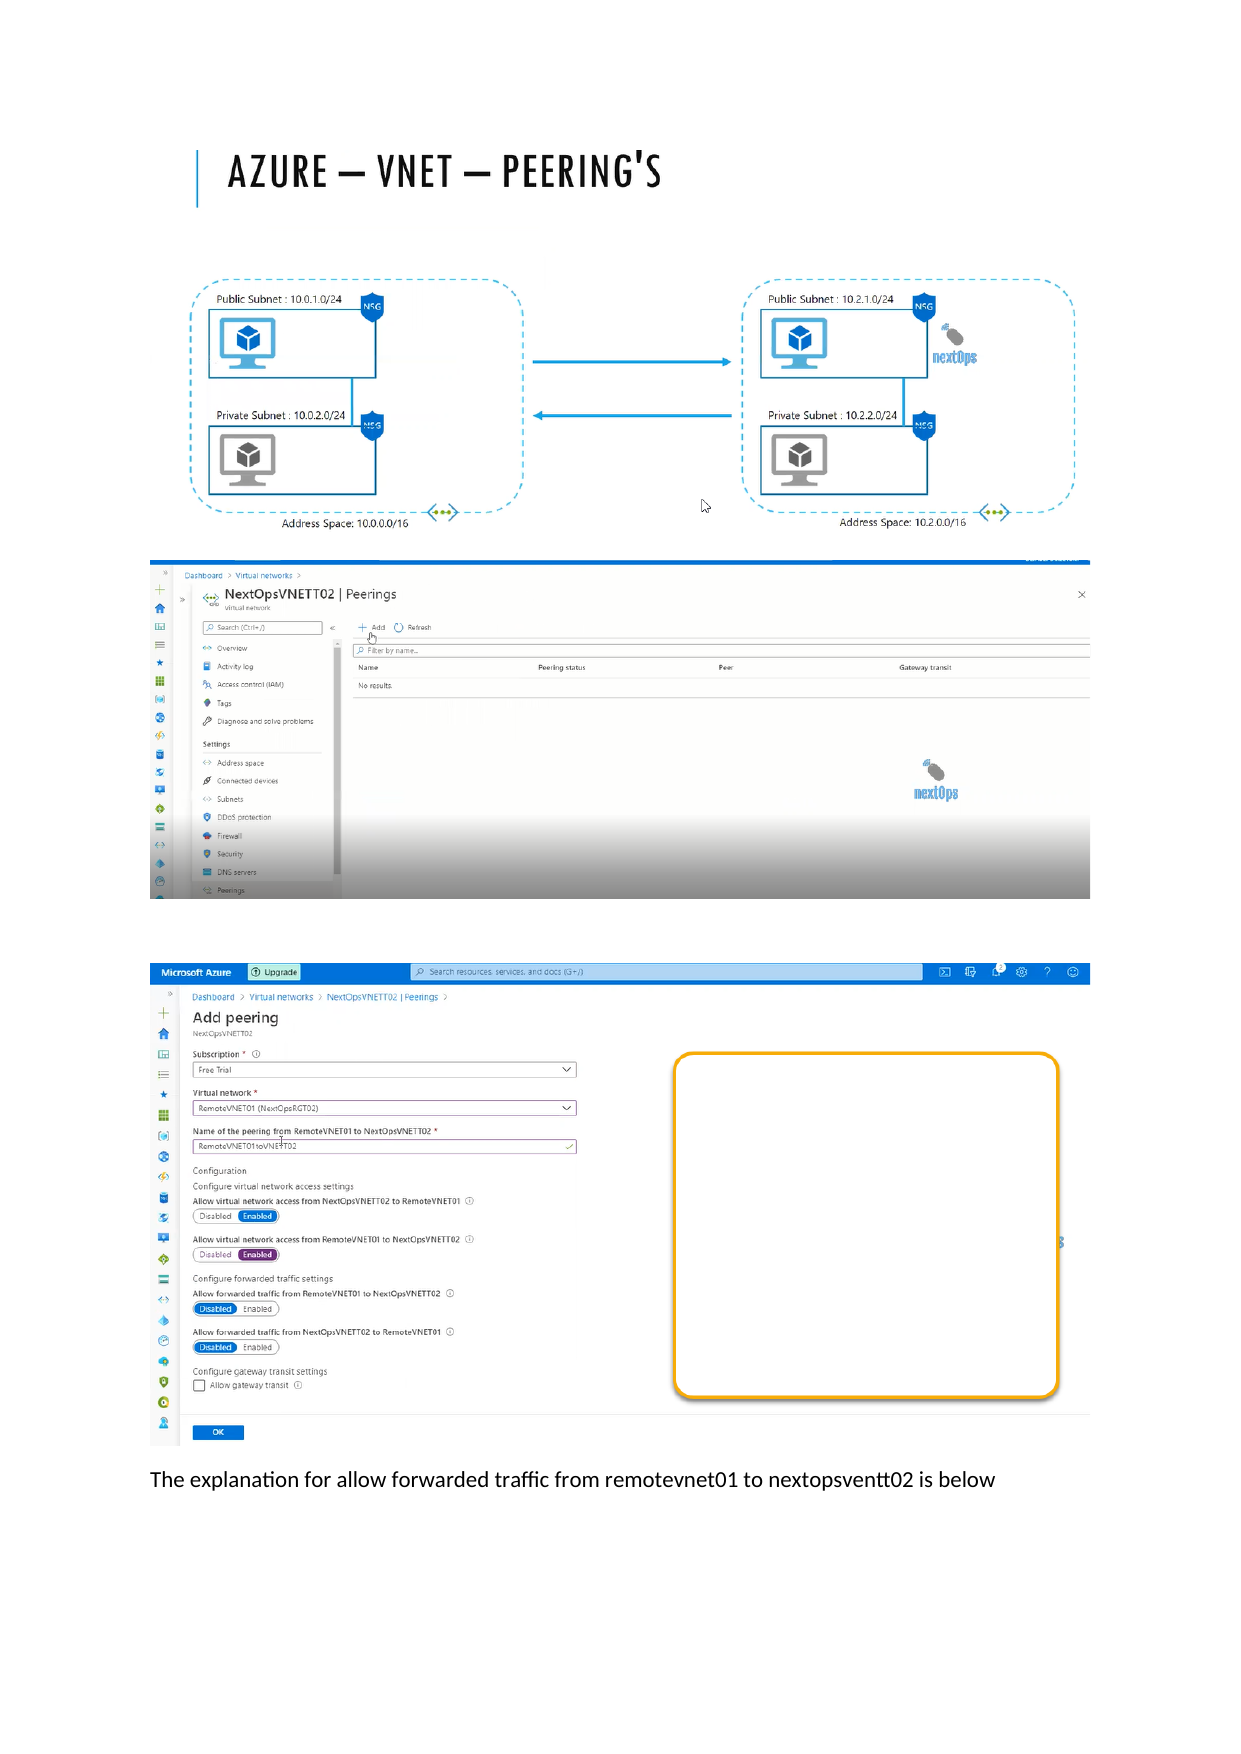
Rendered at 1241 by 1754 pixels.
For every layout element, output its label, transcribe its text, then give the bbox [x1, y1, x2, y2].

picture [150, 963, 1091, 1446]
text The explanation for allow forwarded traffic from remotevnet01 to nextopsventt02 is below [150, 1465, 1090, 1493]
picture [150, 150, 1091, 542]
picture [150, 560, 1091, 899]
